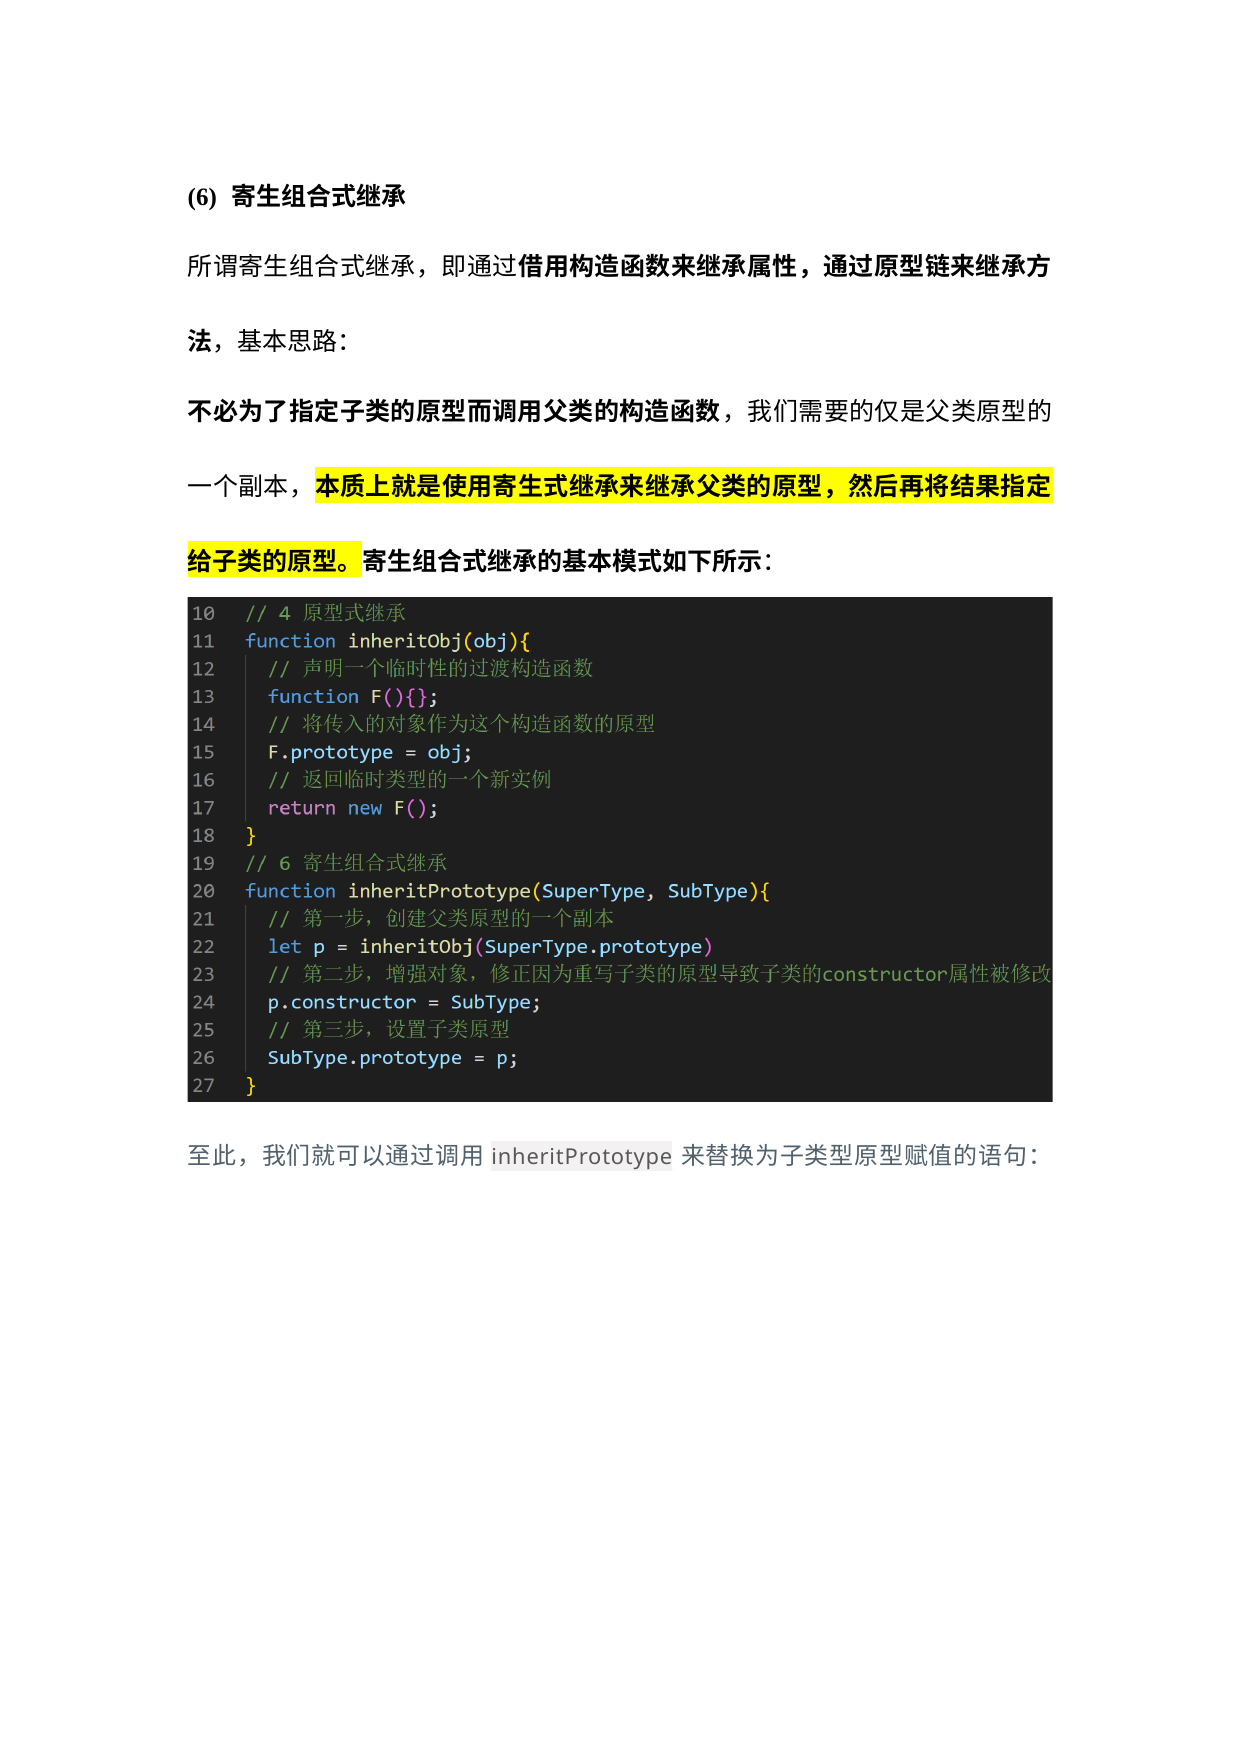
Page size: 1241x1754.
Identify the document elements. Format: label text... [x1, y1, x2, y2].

subtitle 寄生组合式继承 [187, 162, 1053, 227]
text 至此，我们就可以通过调用 inheritPrototype 来替换为子类型原型赋值的语句： [187, 1122, 1053, 1187]
picture [187, 597, 1053, 1102]
text 所谓寄生组合式继承，即通过借用构造函数来继承属性，通过原型链来继承方法，基本思路： [187, 232, 1053, 372]
text 不必为了指定子类的原型而调用父类的构造函数，我们需要的仅是父类原型的一个副本，本质上就是使用寄生式继承来继承父类的原型，然后再将结果指定给子类的原型。寄生组合式继承的基本模式如下所示： [187, 377, 1053, 592]
